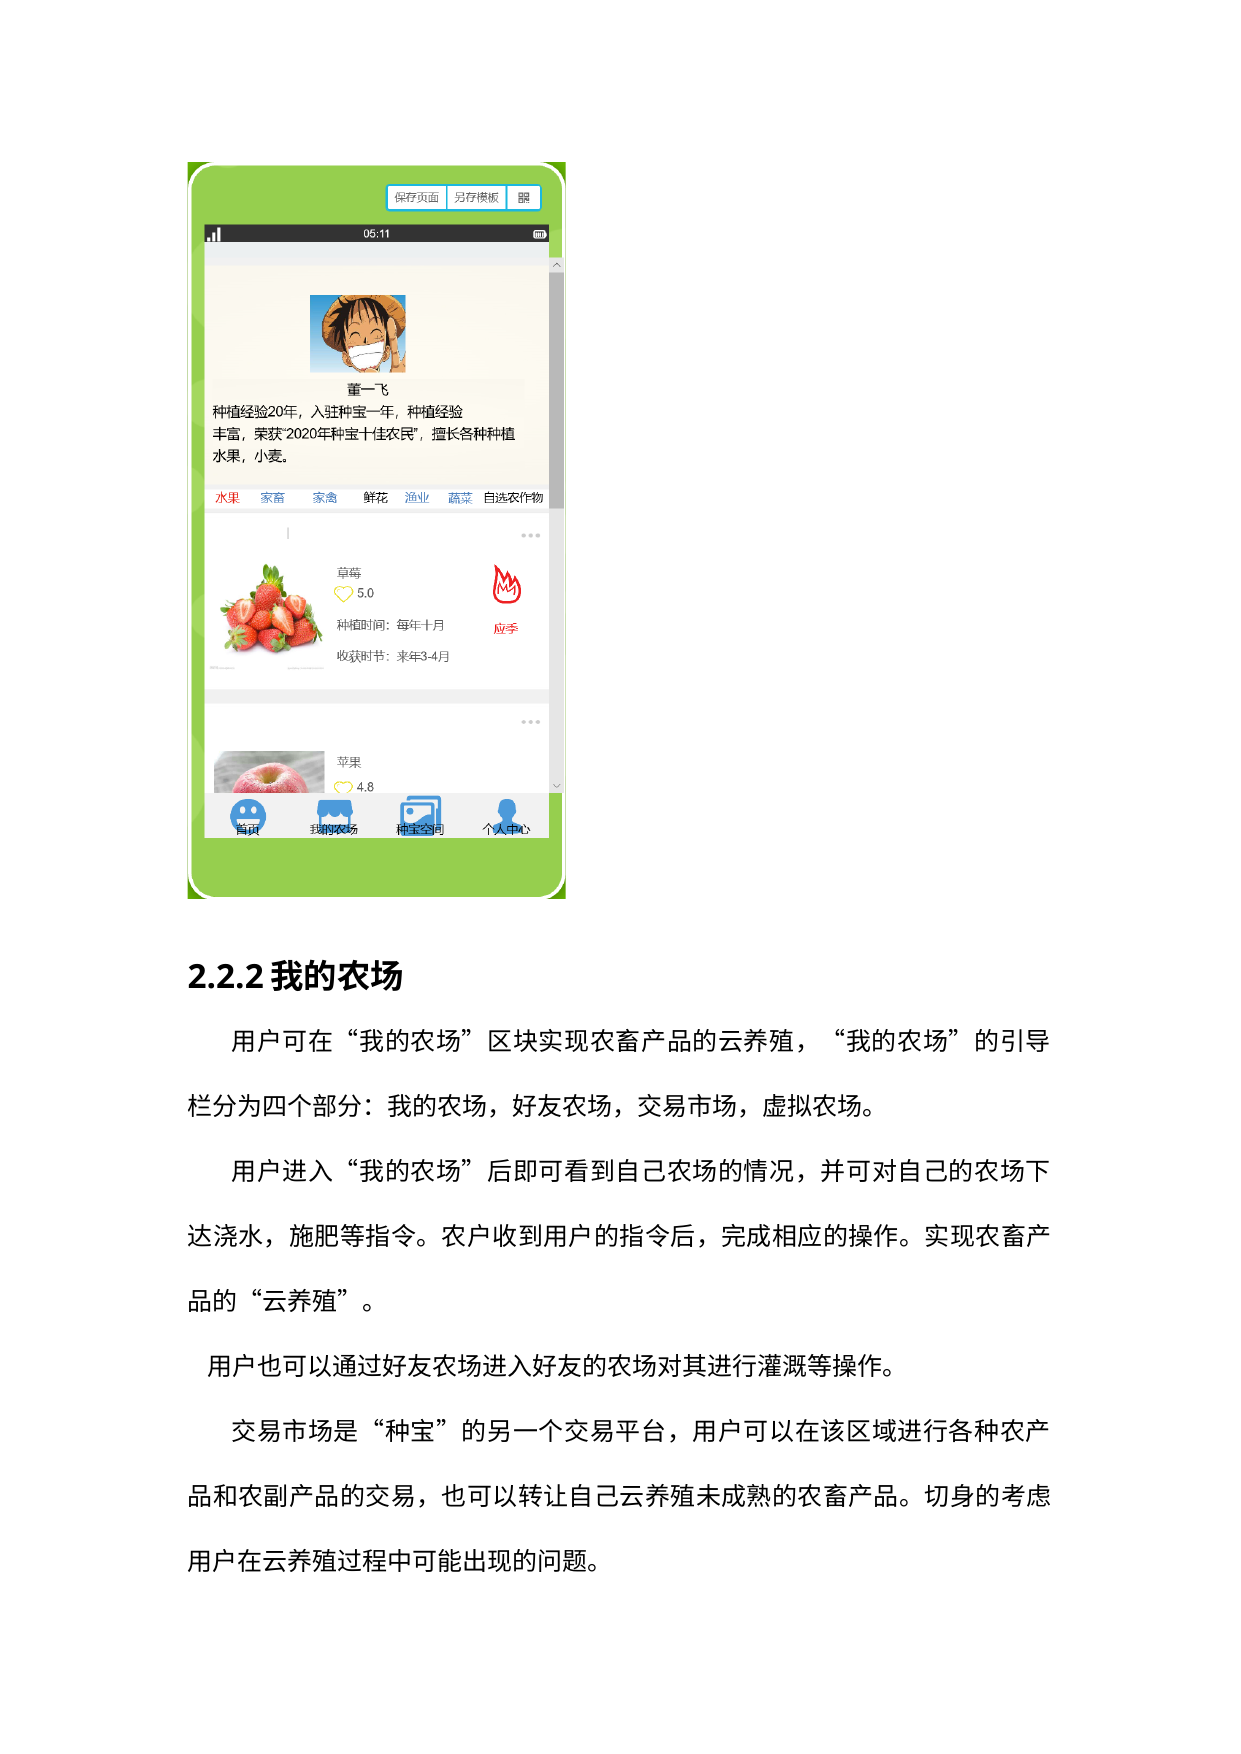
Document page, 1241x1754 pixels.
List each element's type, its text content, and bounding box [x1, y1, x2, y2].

text 用户可在“我的农场”区块实现农畜产品的云养殖，“我的农场”的引导栏分为四个部分：我的农场，好友农场，交易市场，虚拟农场。 [187, 1007, 1053, 1137]
picture [187, 162, 566, 899]
text 2.2.2我的农场 [187, 942, 1053, 1007]
text 用户也可以通过好友农场进入好友的农场对其进行灌溉等操作。 [187, 1332, 1053, 1397]
text 交易市场是“种宝”的另一个交易平台，用户可以在该区域进行各种农产品和农副产品的交易，也可以转让自己云养殖未成熟的农畜产品。切身的考虑用户在云养殖过程中可能出现的问题。 [187, 1397, 1053, 1592]
text 用户进入“我的农场”后即可看到自己农场的情况，并可对自己的农场下达浇水，施肥等指令。农户收到用户的指令后，完成相应的操作。实现农畜产品的“云养殖”。 [187, 1137, 1053, 1332]
